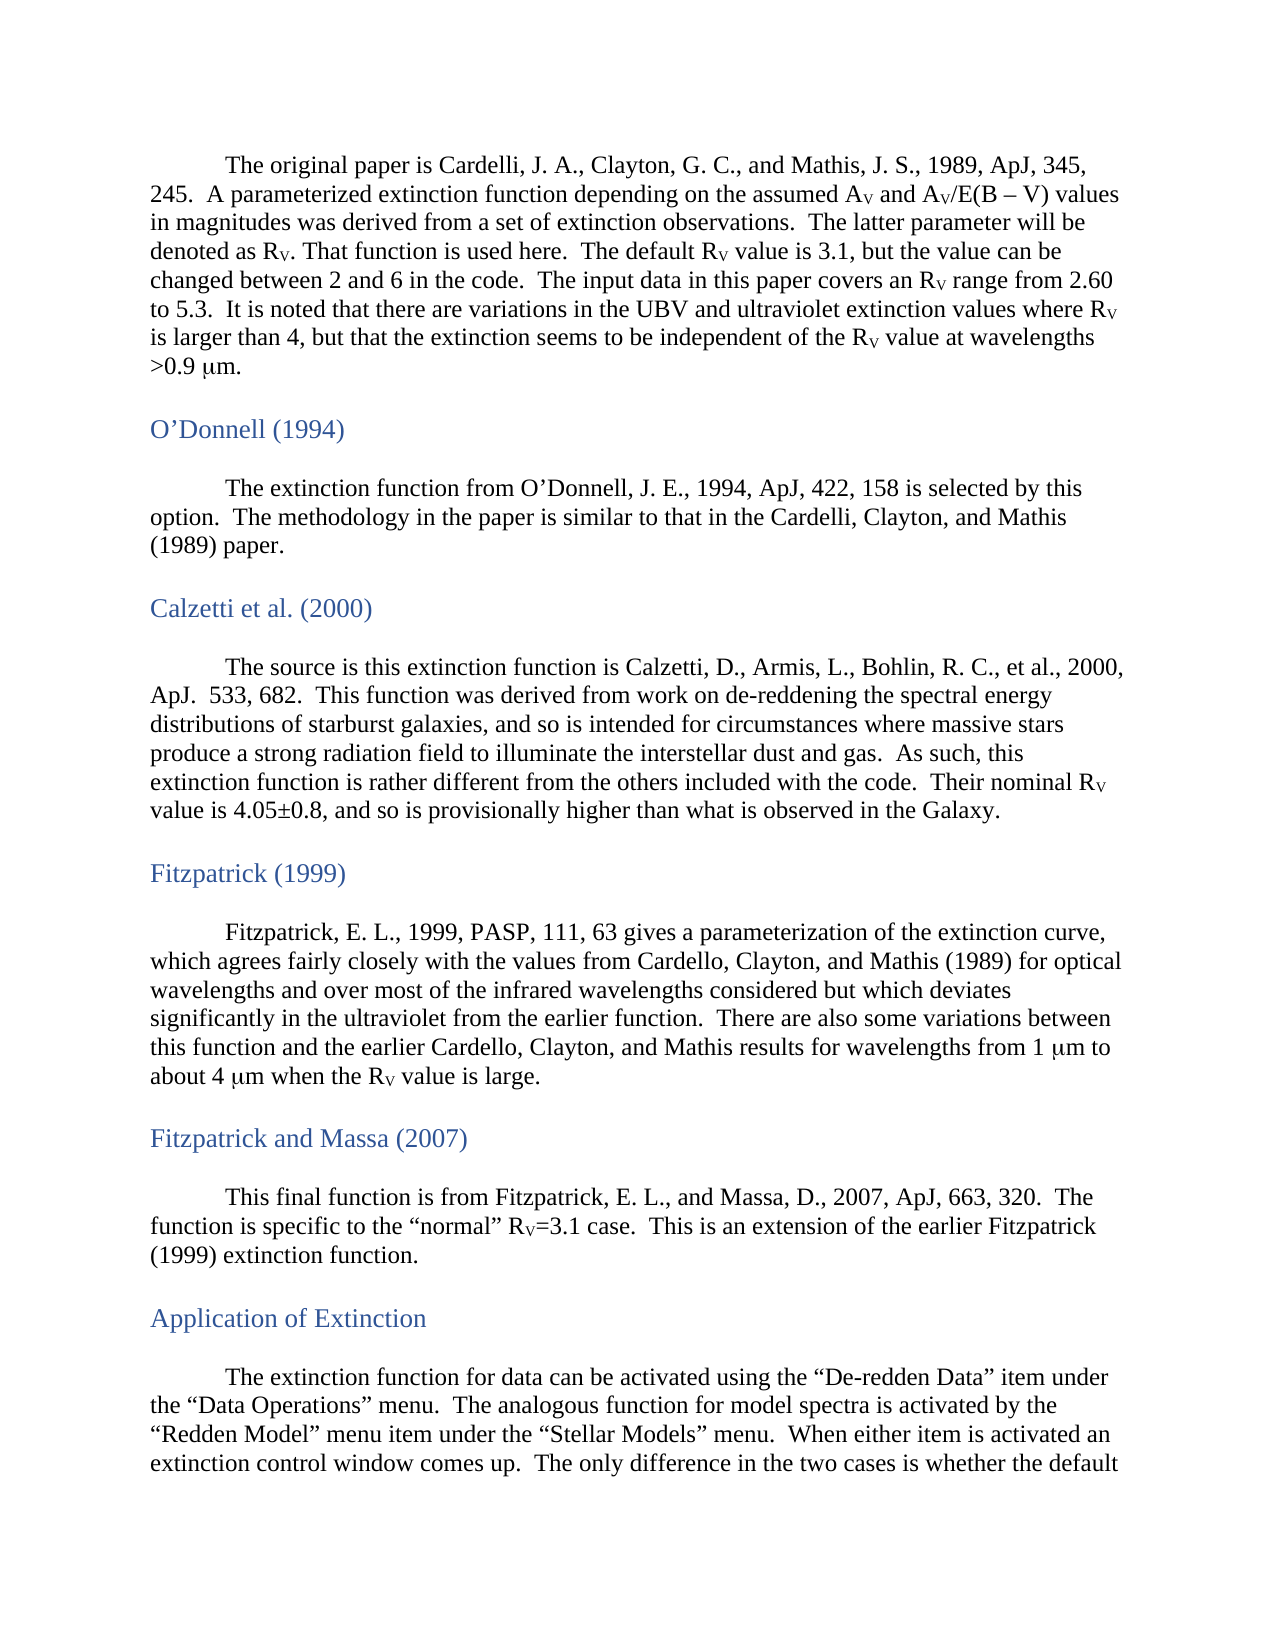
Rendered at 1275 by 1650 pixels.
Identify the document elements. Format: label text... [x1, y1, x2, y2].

text The source is this extinction function is Calzetti, D., Armis, L., Bohlin, R. C., et al., 2000, ApJ. 533, 682. This function was derived from work on de-reddening the spectral energy distributions of starburst galaxies, and so is intended for circumstances where massive stars produce a strong radiation field to illuminate the interstellar dust and gas. As such, this extinction function is rather different from the others included with the code. Their nominal RV value is 4.05±0.8, and so is provisionally higher than what is observed in the Galaxy. [150, 652, 1125, 824]
subtitle Application of Extinction [150, 1302, 1125, 1333]
text The extinction function from O’Donnell, J. E., 1994, ApJ, 422, 158 is selected by this option. The methodology in the paper is similar to that in the Cardelli, Clayton, and Mathis (1989) paper. [150, 473, 1125, 559]
text Fitzpatrick, E. L., 1999, PASP, 111, 63 gives a parameterization of the extinction curve, which agrees fairly closely with the values from Cardello, Clayton, and Mathis (1989) for optical wavelengths and over most of the infrared wavelengths considered but which deviates significantly in the ultraviolet from the earlier function. There are also some variations between this function and the earlier Cardello, Clayton, and Mathis results for wavelengths from 1 m to about 4 m when the RV value is large. [150, 917, 1125, 1090]
text The original paper is Cardelli, J. A., Clayton, G. C., and Mathis, J. S., 1989, ApJ, 345, 245. A parameterized extinction function depending on the assumed AV and AV/E(B – V) values in magnitudes was derived from a set of extinction observations. The latter parameter will be denoted as RV. That function is used here. The default RV value is 3.1, but the value can be changed between 2 and 6 in the code. The input data in this paper covers an RV range from 2.60 to 5.3. It is noted that there are variations in the UBV and ultraviolet extinction values where RV is larger than 4, but that the extinction seems to be independent of the RV value at wavelengths >0.9 m. [150, 150, 1125, 380]
subtitle Calzetti et al. (2000) [150, 592, 1125, 623]
subtitle O’Donnell (1994) [150, 413, 1125, 444]
subtitle Fitzpatrick and Massa (2007) [150, 1123, 1125, 1154]
subtitle Fitzpatrick (1999) [150, 857, 1125, 888]
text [150, 1362, 1125, 1477]
text This final function is from Fitzpatrick, E. L., and Massa, D., 2007, ApJ, 663, 320. The function is specific to the “normal” RV=3.1 case. This is an extension of the earlier Fitzpatrick (1999) extinction function. [150, 1182, 1125, 1269]
